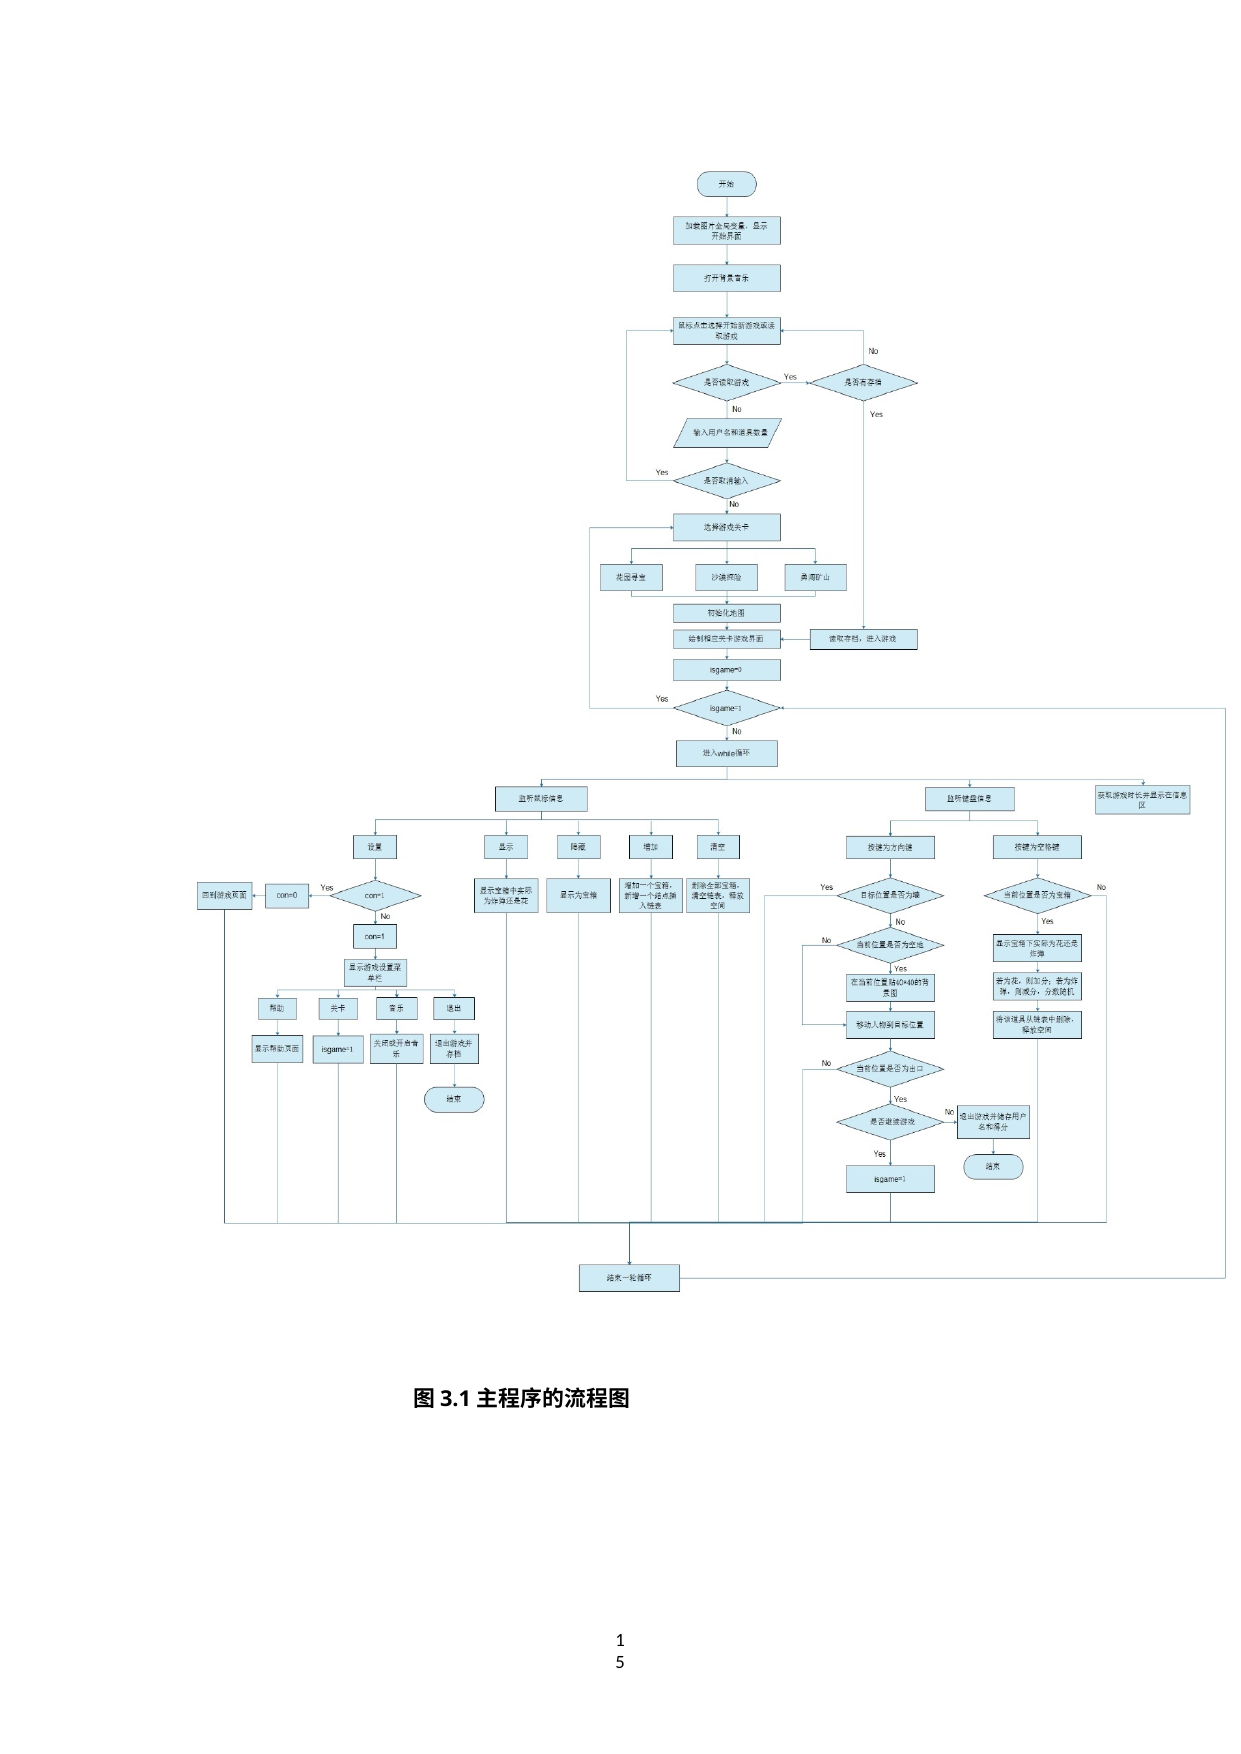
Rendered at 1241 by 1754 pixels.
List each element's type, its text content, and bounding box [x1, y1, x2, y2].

text 图3.1 主程序的流程图 [187, 1381, 1053, 1413]
picture [187, 162, 1238, 1301]
